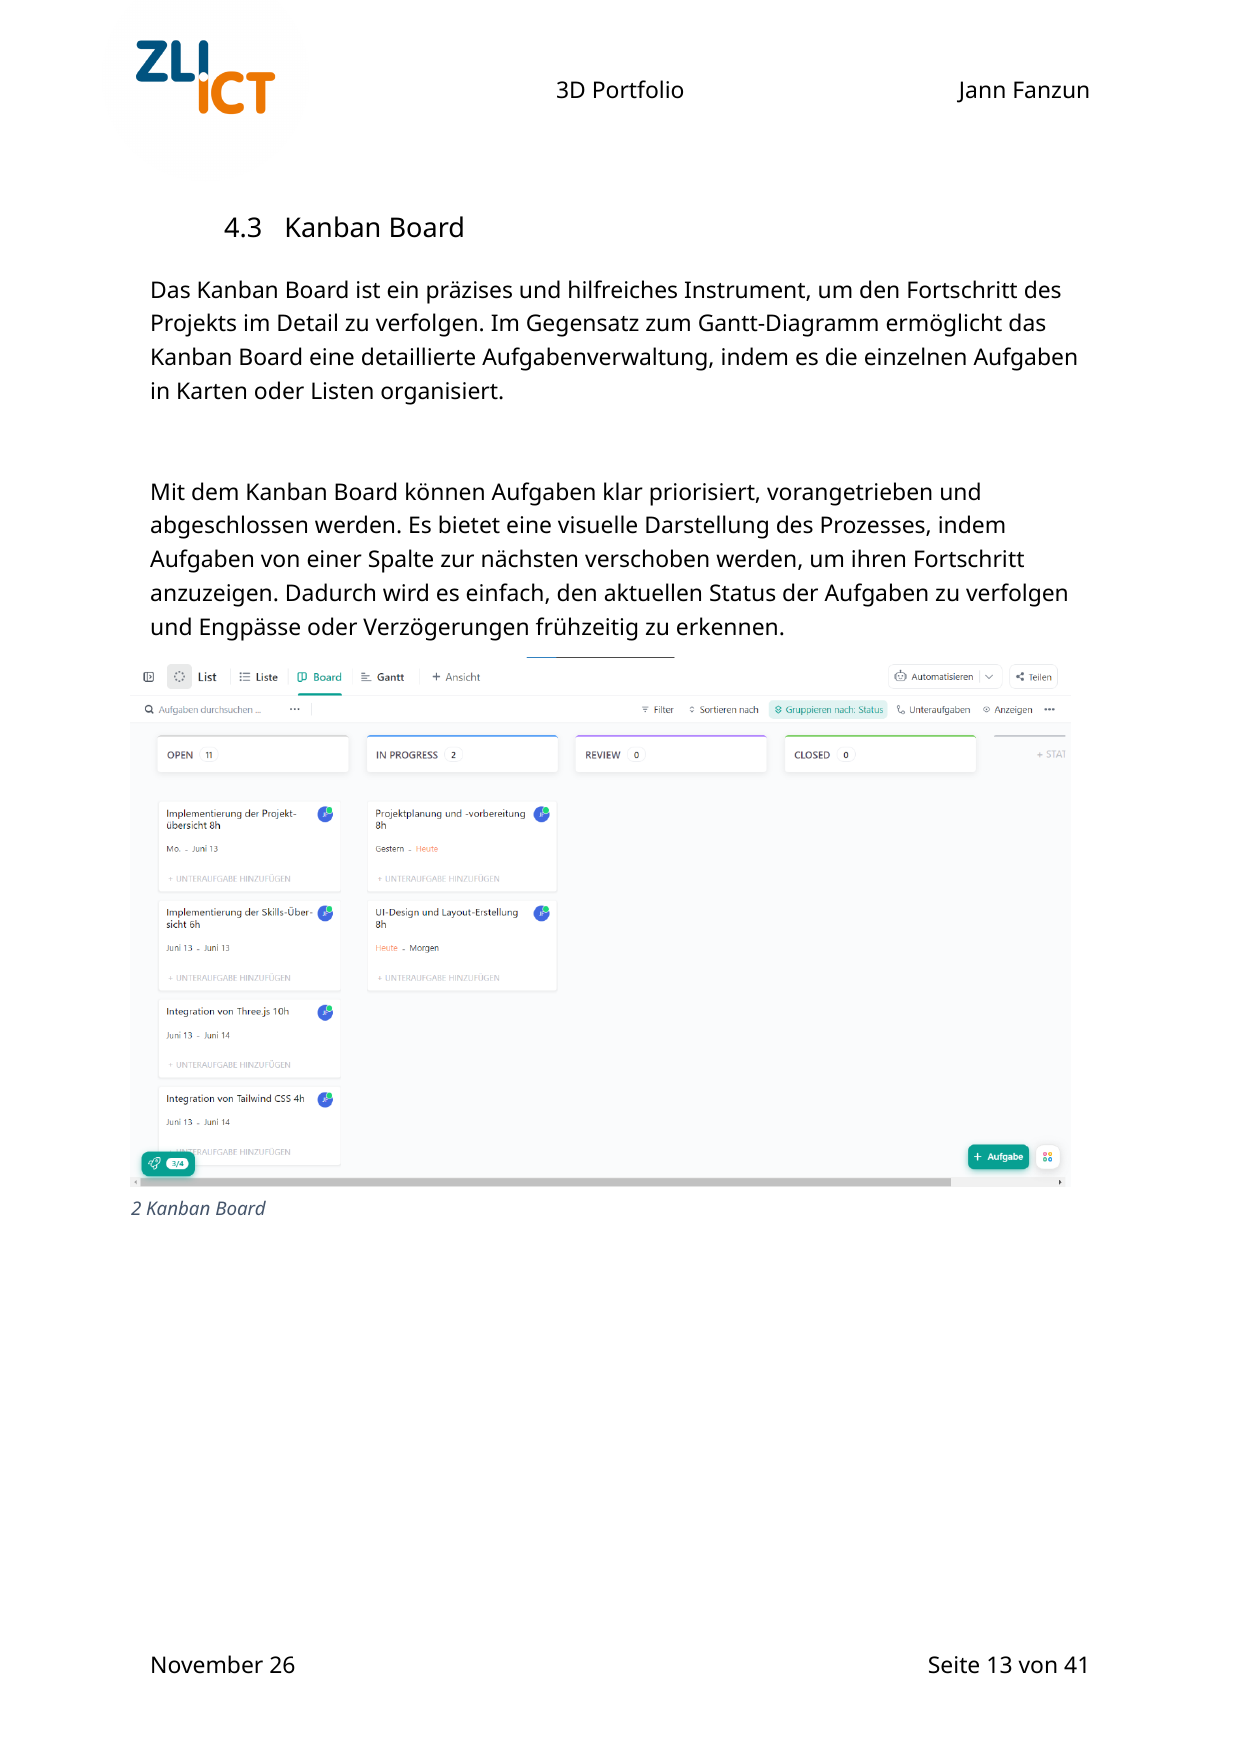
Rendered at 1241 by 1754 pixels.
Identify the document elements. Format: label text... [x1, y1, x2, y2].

picture [130, 657, 1071, 1187]
picture [100, 0, 311, 183]
text Das Kanban Board ist ein präzises und hilfreiches Instrument, um den Fortschritt des Projekts im Detail zu verfolgen. Im Gegensatz zum Gantt-Diagramm ermöglicht das Kanban Board eine detaillierte Aufgabenverwaltung, indem es die einzelnen Aufgaben in Karten oder Listen organisiert. [150, 273, 1090, 406]
text Mit dem Kanban Board können Aufgaben klar priorisiert, vorangetrieben und abgeschlossen werden. Es bietet eine visuelle Darstellung des Prozesses, indem Aufgaben von einer Spalte zur nächsten verschoben werden, um ihren Fortschritt anzuzeigen. Dadurch wird es einfach, den aktuellen Status der Aufgaben zu verfolgen und Engpässe oder Verzögerungen frühzeitig zu erkennen. [150, 476, 1090, 642]
subtitle Kanban Board [224, 209, 1090, 246]
